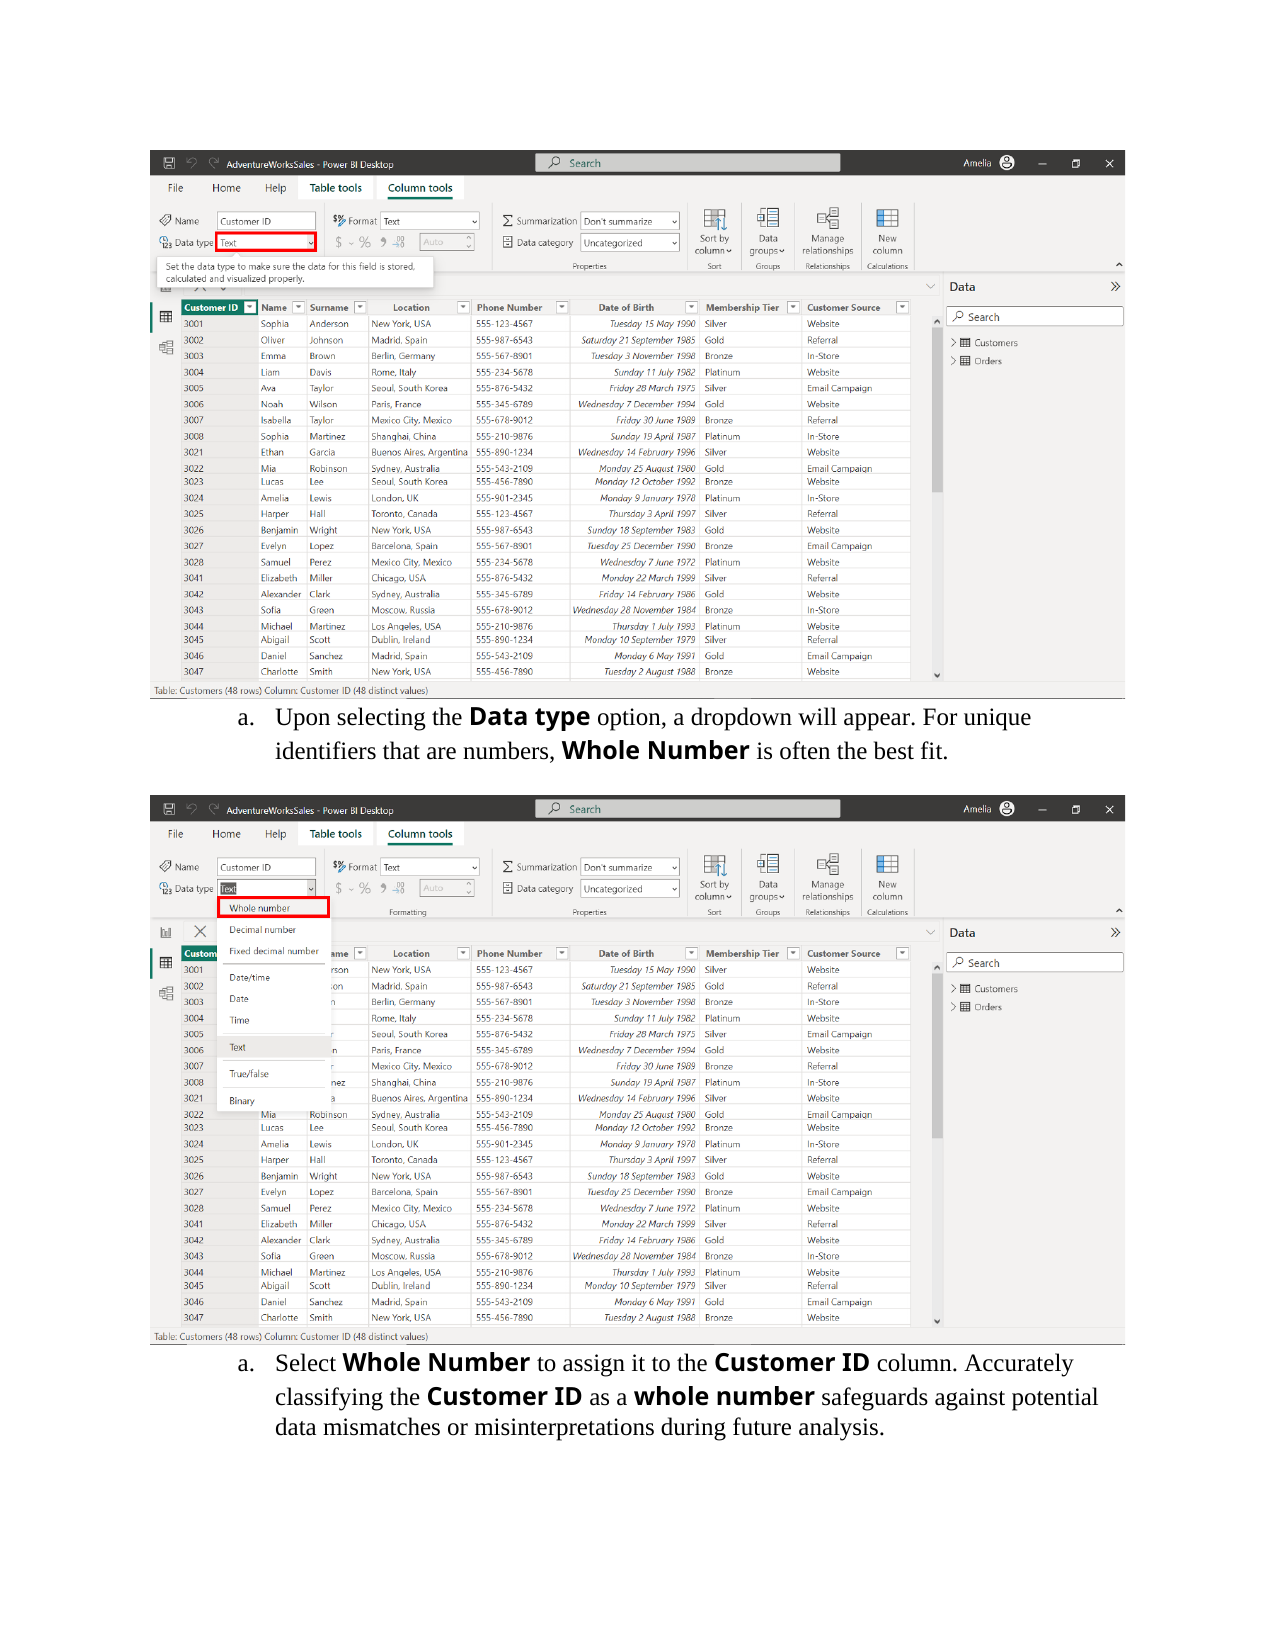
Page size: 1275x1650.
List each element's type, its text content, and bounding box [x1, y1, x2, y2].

picture [150, 150, 1125, 699]
picture [150, 795, 1125, 1345]
list Upon selecting the Data type option, a dropdown will appear. For unique identifiers that are numbers, Whole Number is often the best fit. [237, 699, 1125, 767]
list Select Whole Number to assign it to the Customer ID column. Accurately classifying the Customer ID as a whole number safeguards against potential data mismatches or misinterpretations during future analysis. [237, 1345, 1125, 1441]
